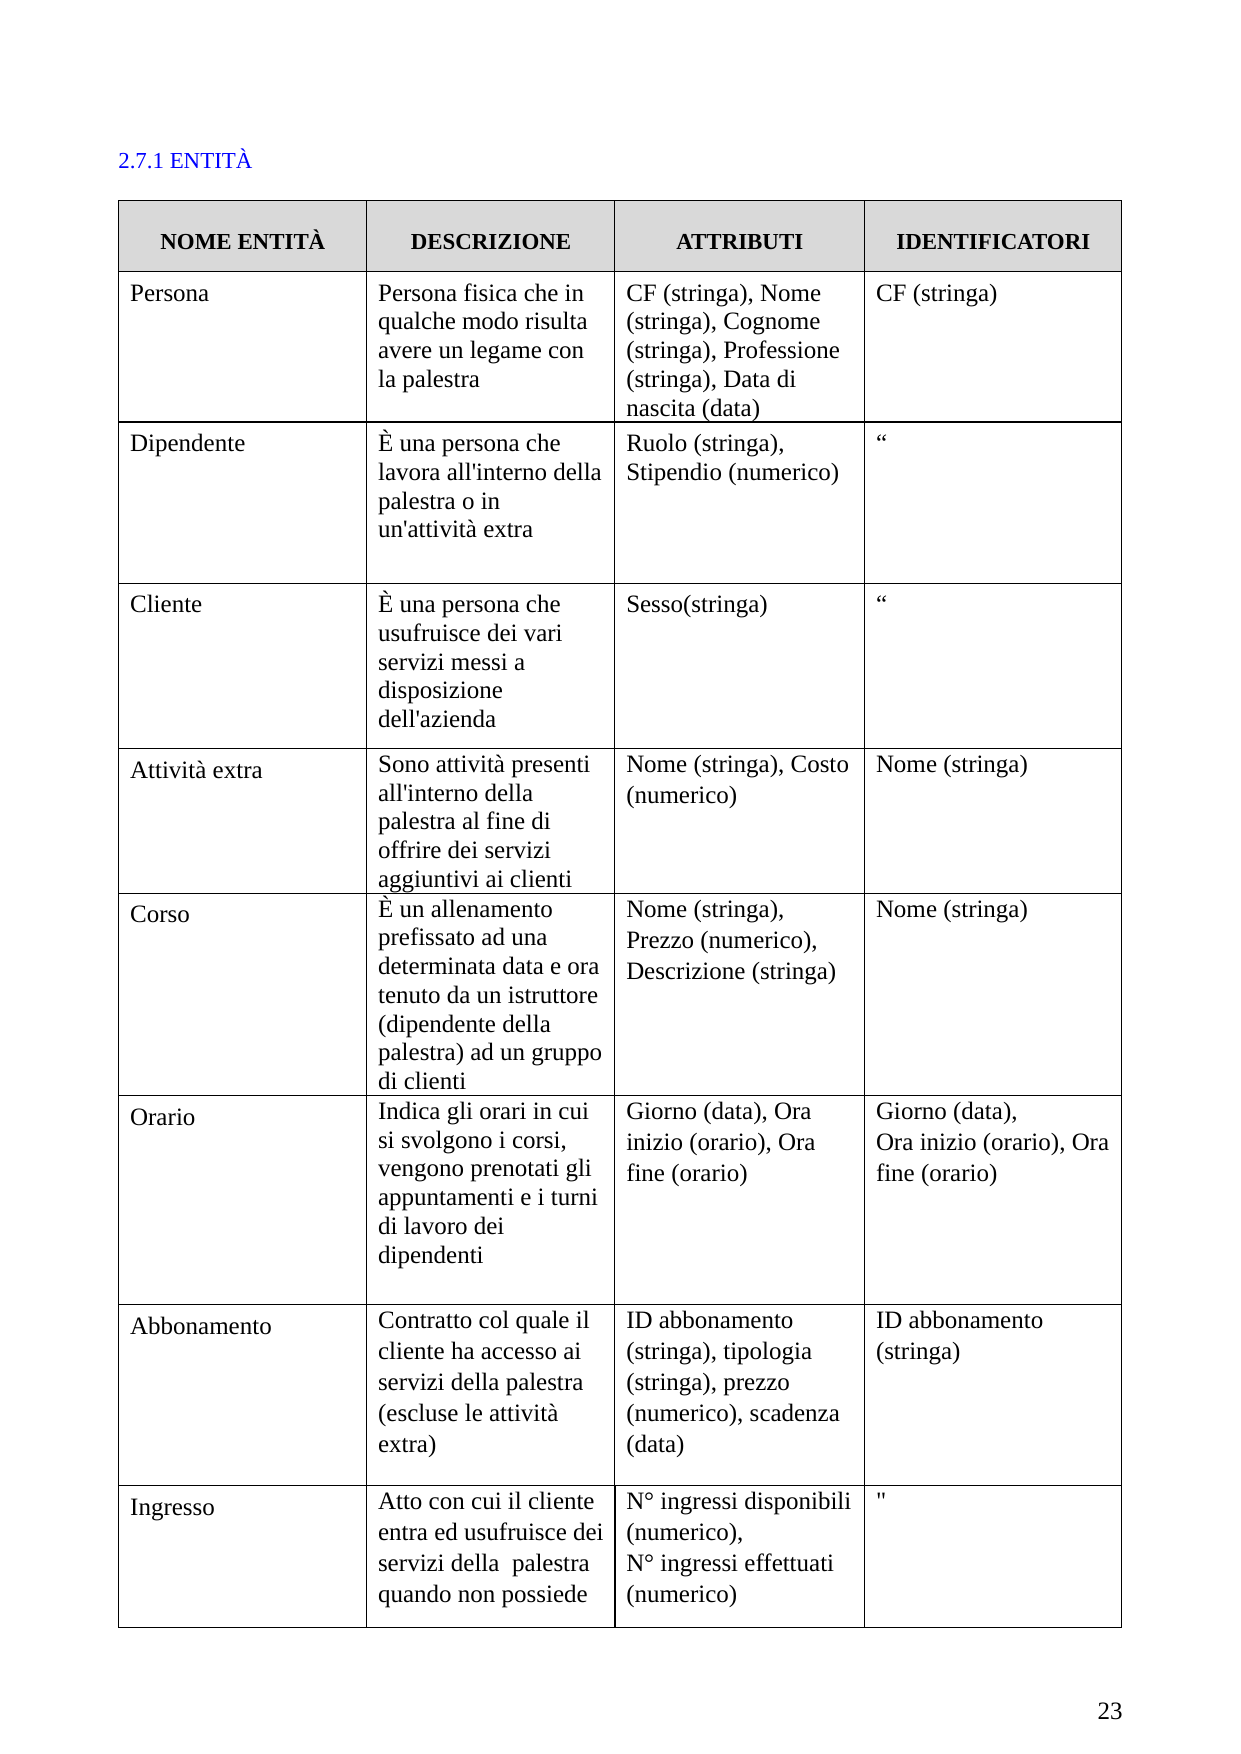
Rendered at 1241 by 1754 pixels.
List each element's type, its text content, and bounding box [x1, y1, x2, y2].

table_cell Sesso(stringa) [615, 584, 864, 748]
table_cell ID abbonamento (stringa) [865, 1305, 1121, 1485]
table_cell ID abbonamento (stringa), tipologia (stringa), prezzo (numerico), scadenza (data) [615, 1305, 864, 1485]
table_header IDENTIFICATORI [865, 201, 1121, 271]
table_cell È un allenamento prefissato ad una determinata data e ora tenuto da un istruttore (dipendente della palestra) ad un gruppo di clienti [367, 894, 614, 1095]
table_cell “ [865, 584, 1121, 748]
table_cell Abbonamento [119, 1305, 366, 1485]
table_cell CF (stringa) [865, 272, 1121, 421]
table_cell Contratto col quale il cliente ha accesso ai servizi della palestra (escluse le attività extra) [367, 1305, 614, 1485]
text 2.7.1 ENTITÀ [118, 148, 1122, 174]
table_cell Nome (stringa), Prezzo (numerico), Descrizione (stringa) [615, 894, 864, 1095]
table_header ATTRIBUTI [615, 201, 864, 271]
table_cell Giorno (data), Ora inizio (orario), Ora fine (orario) [865, 1096, 1121, 1304]
table_cell " [865, 1486, 1121, 1627]
table_cell Cliente [119, 584, 366, 748]
table_header DESCRIZIONE [367, 201, 614, 271]
table_cell Orario [119, 1096, 366, 1304]
table_cell Ruolo (stringa), Stipendio (numerico) [615, 423, 864, 582]
table_cell È una persona che usufruisce dei vari servizi messi a disposizione dell'azienda [367, 584, 614, 748]
table_header NOME ENTITÀ [119, 201, 366, 271]
table_cell “ [865, 423, 1121, 582]
table_cell Corso [119, 894, 366, 1095]
table_cell Nome (stringa) [865, 894, 1121, 1095]
table_cell È una persona che lavora all'interno della palestra o in un'attività extra [367, 423, 614, 582]
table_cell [616, 1486, 864, 1627]
table_cell Indica gli orari in cui si svolgono i corsi, vengono prenotati gli appuntamenti e i turni di lavoro dei dipendenti [367, 1096, 614, 1304]
table_cell Persona fisica che in qualche modo risulta avere un legame con la palestra [367, 272, 614, 421]
table_cell Sono attività presenti all'interno della palestra al fine di offrire dei servizi aggiuntivi ai clienti [367, 749, 614, 893]
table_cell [367, 1486, 614, 1627]
table_cell Nome (stringa), Costo (numerico) [615, 749, 864, 893]
table_cell CF (stringa), Nome (stringa), Cognome (stringa), Professione (stringa), Data di nascita (data) [615, 272, 864, 421]
table_cell Ingresso [119, 1486, 366, 1627]
table_cell Giorno (data), Ora inizio (orario), Ora fine (orario) [615, 1096, 864, 1304]
table_cell Nome (stringa) [865, 749, 1121, 893]
table_cell Attività extra [119, 749, 366, 893]
table_cell Persona [119, 272, 366, 421]
table_cell Dipendente [119, 423, 366, 582]
